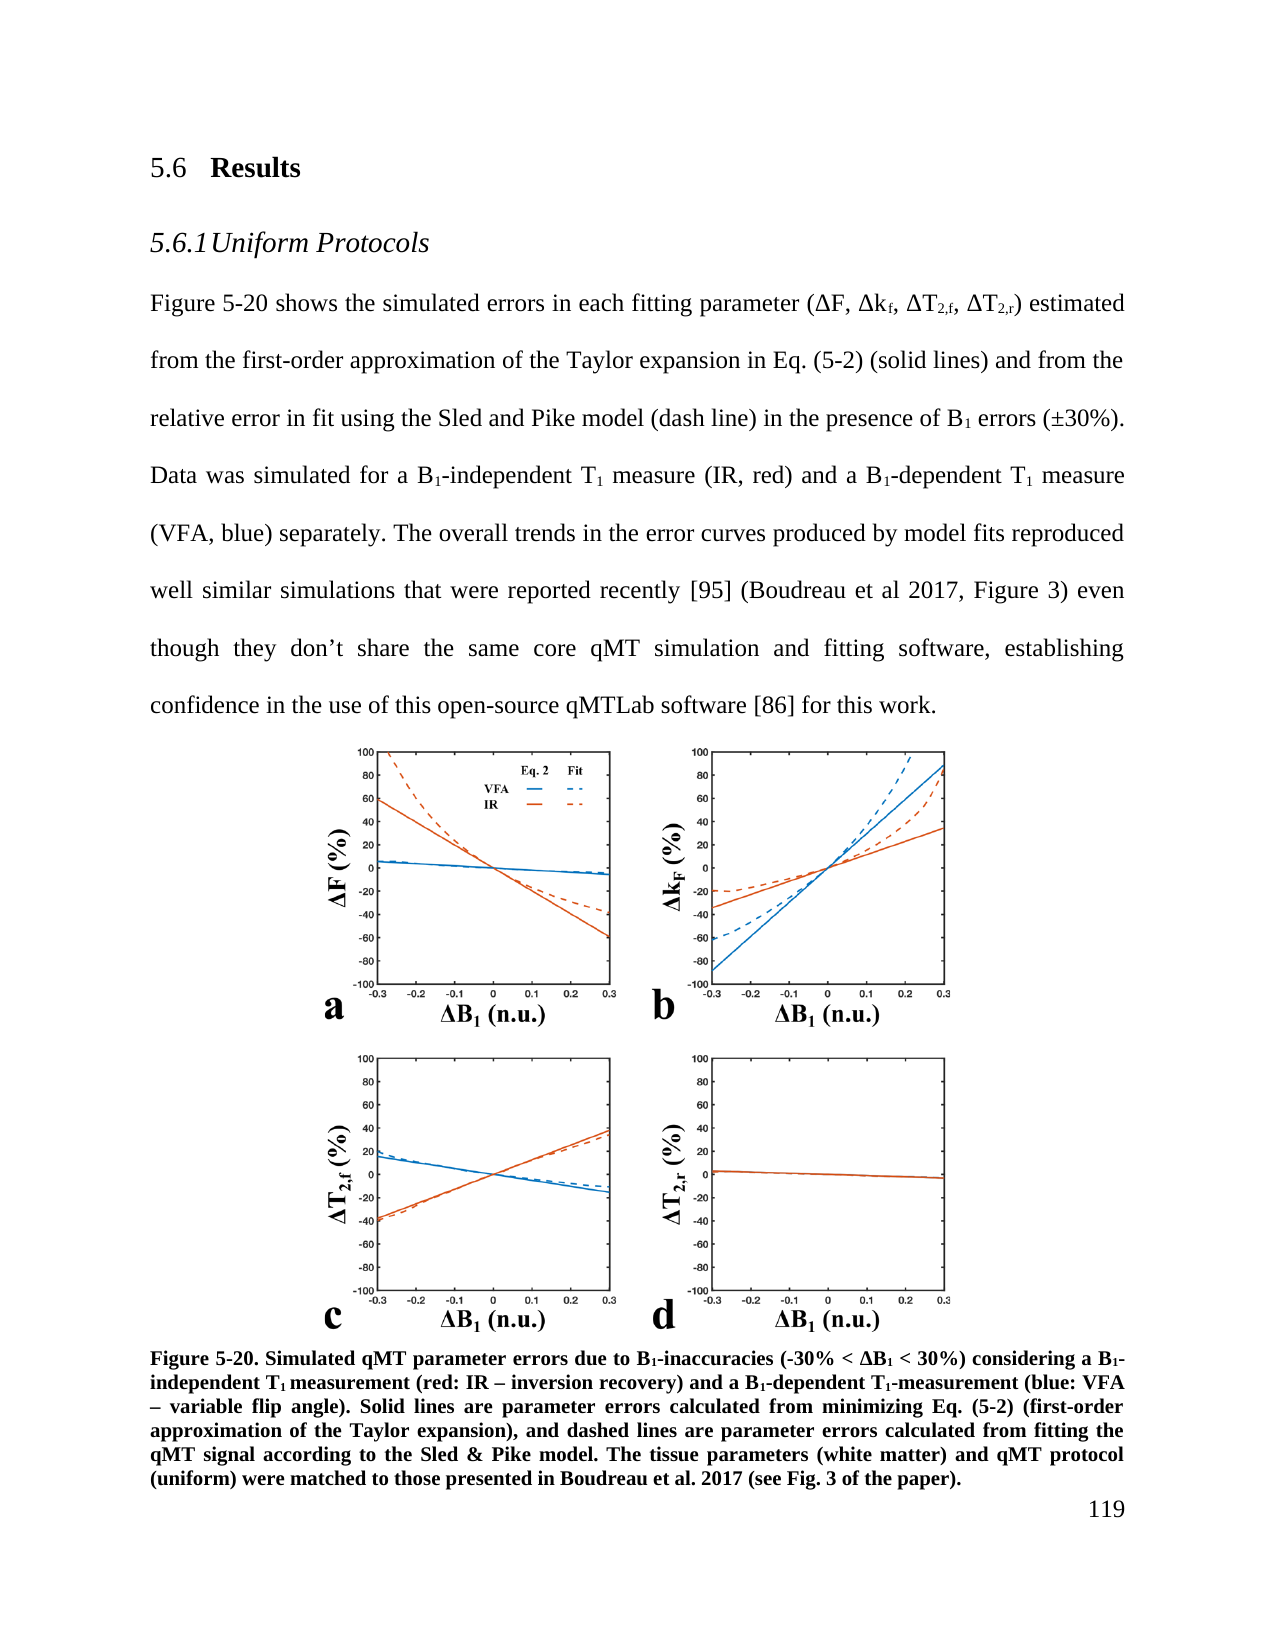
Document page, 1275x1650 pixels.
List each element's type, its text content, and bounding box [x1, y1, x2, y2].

subtitle Results [150, 150, 1125, 183]
picture [324, 748, 951, 1332]
subtitle Uniform Protocols [150, 225, 1125, 259]
